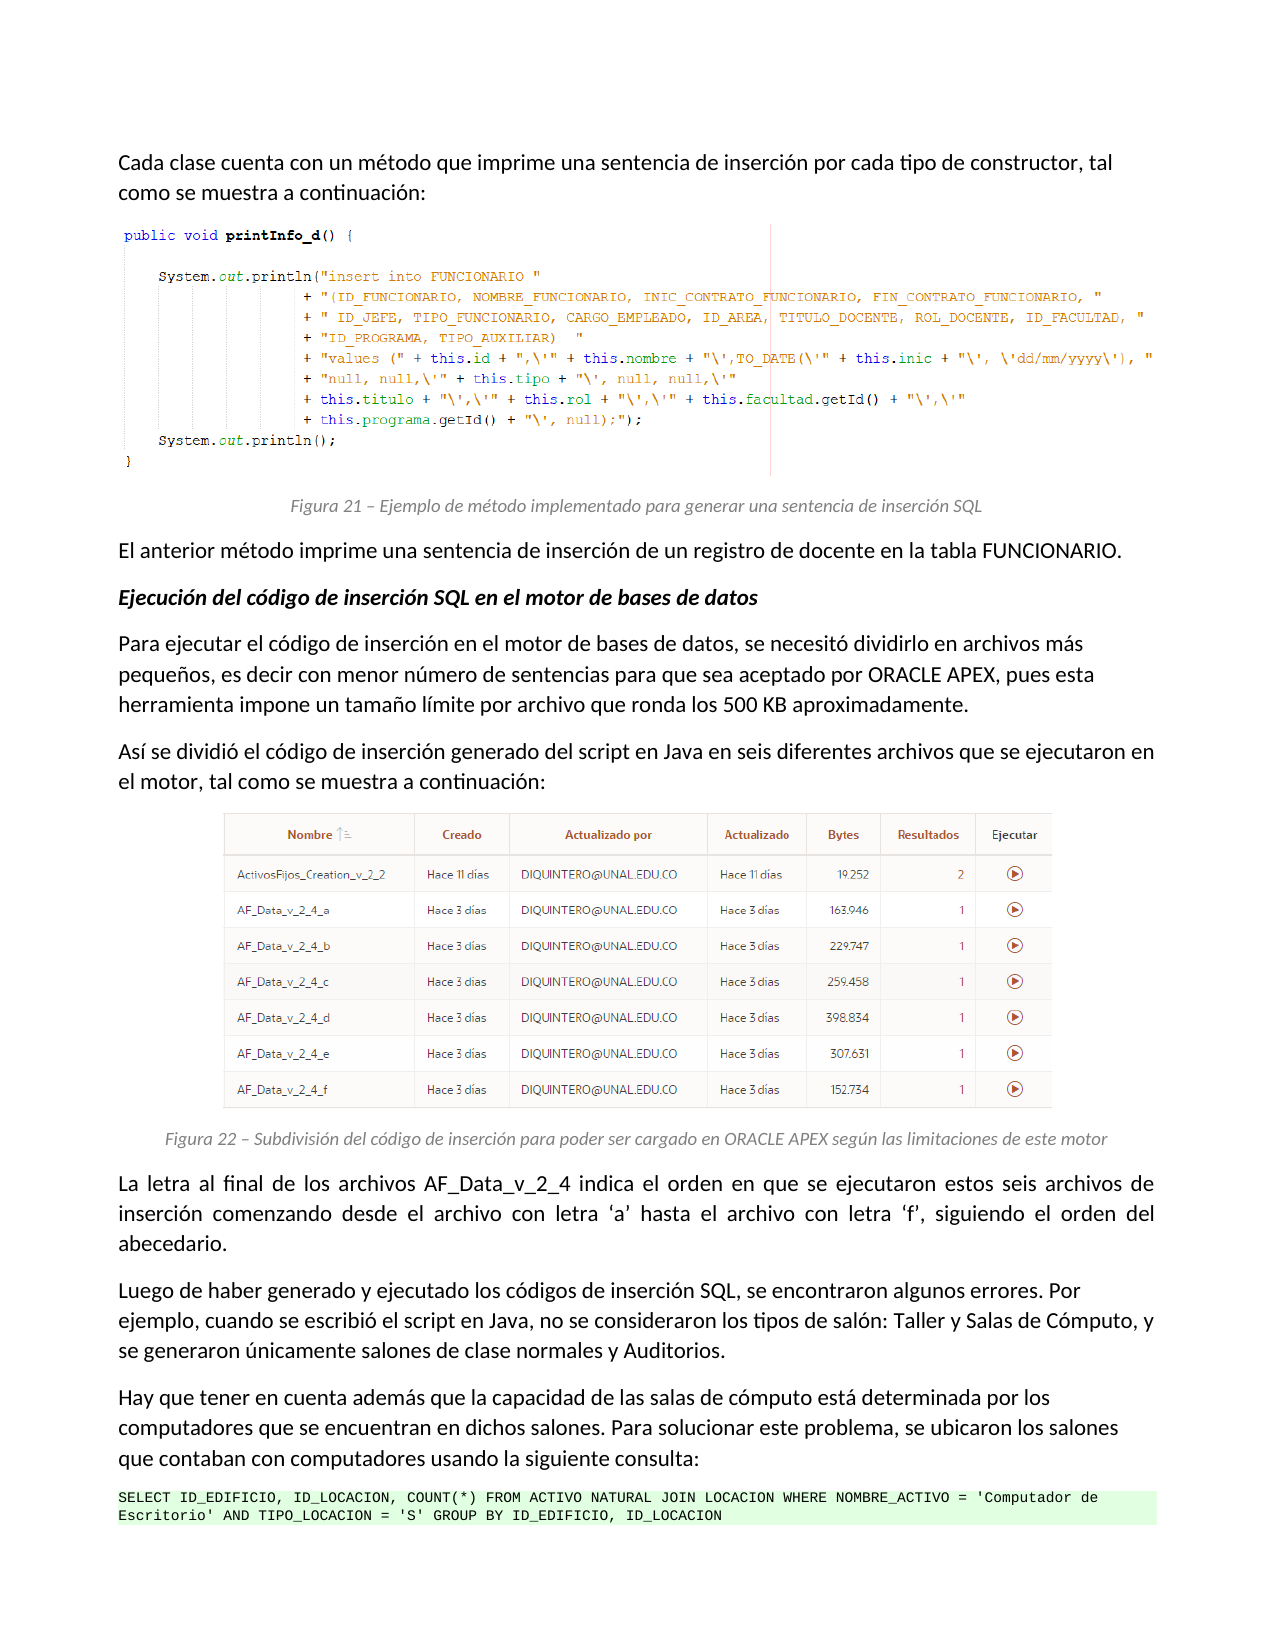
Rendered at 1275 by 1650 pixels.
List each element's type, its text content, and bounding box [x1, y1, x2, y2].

text Hay que tener en cuenta además que la capacidad de las salas de cómputo está determinada por los computadores que se encuentran en dichos salones. Para solucionar este problema, se ubicaron los salones que contaban con computadores usando la siguiente consulta: [118, 1383, 1157, 1472]
text Para ejecutar el código de inserción en el motor de bases de datos, se necesitó dividirlo en archivos más pequeños, es decir con menor número de sentencias para que sea aceptado por ORACLE APEX, pues esta herramienta impone un tamaño límite por archivo que ronda los 500 KB aproximadamente. [118, 629, 1157, 718]
text SELECT ID_EDIFICIO, ID_LOCACION, COUNT(*) FROM ACTIVO NATURAL JOIN LOCACION WHERE NOMBRE_ACTIVO = 'Computador de Escritorio' AND TIPO_LOCACION = 'S' GROUP BY ID_EDIFICIO, ID_LOCACION [118, 1491, 1157, 1525]
text Cada clase cuenta con un método que imprime una sentencia de inserción por cada tipo de constructor, tal como se muestra a continuación: [118, 148, 1157, 206]
picture [223, 813, 1053, 1109]
text Así se dividió el código de inserción generado del script en Java en seis diferentes archivos que se ejecutaron en el motor, tal como se muestra a continuación: [118, 737, 1157, 795]
text Figura 21 – Ejemplo de método implementado para generar una sentencia de inserción SQL [118, 494, 1157, 517]
text La letra al final de los archivos AF_Data_v_2_4 indica el orden en que se ejecutaron estos seis archivos de inserción comenzando desde el archivo con letra ‘a’ hasta el archivo con letra ‘f’, siguiendo el orden del abecedario. [118, 1169, 1157, 1257]
text El anterior método imprime una sentencia de inserción de un registro de docente en la tabla FUNCIONARIO. [118, 536, 1157, 564]
picture [118, 224, 1157, 476]
text Figura 22 – Subdivisión del código de inserción para poder ser cargado en ORACLE APEX según las limitaciones de este motor [118, 1127, 1157, 1150]
text Luego de haber generado y ejecutado los códigos de inserción SQL, se encontraron algunos errores. Por ejemplo, cuando se escribió el script en Java, no se consideraron los tipos de salón: Taller y Salas de Cómputo, y se generaron únicamente salones de clase normales y Auditorios. [118, 1276, 1157, 1364]
text Ejecución del código de inserción SQL en el motor de bases de datos [118, 583, 1157, 611]
